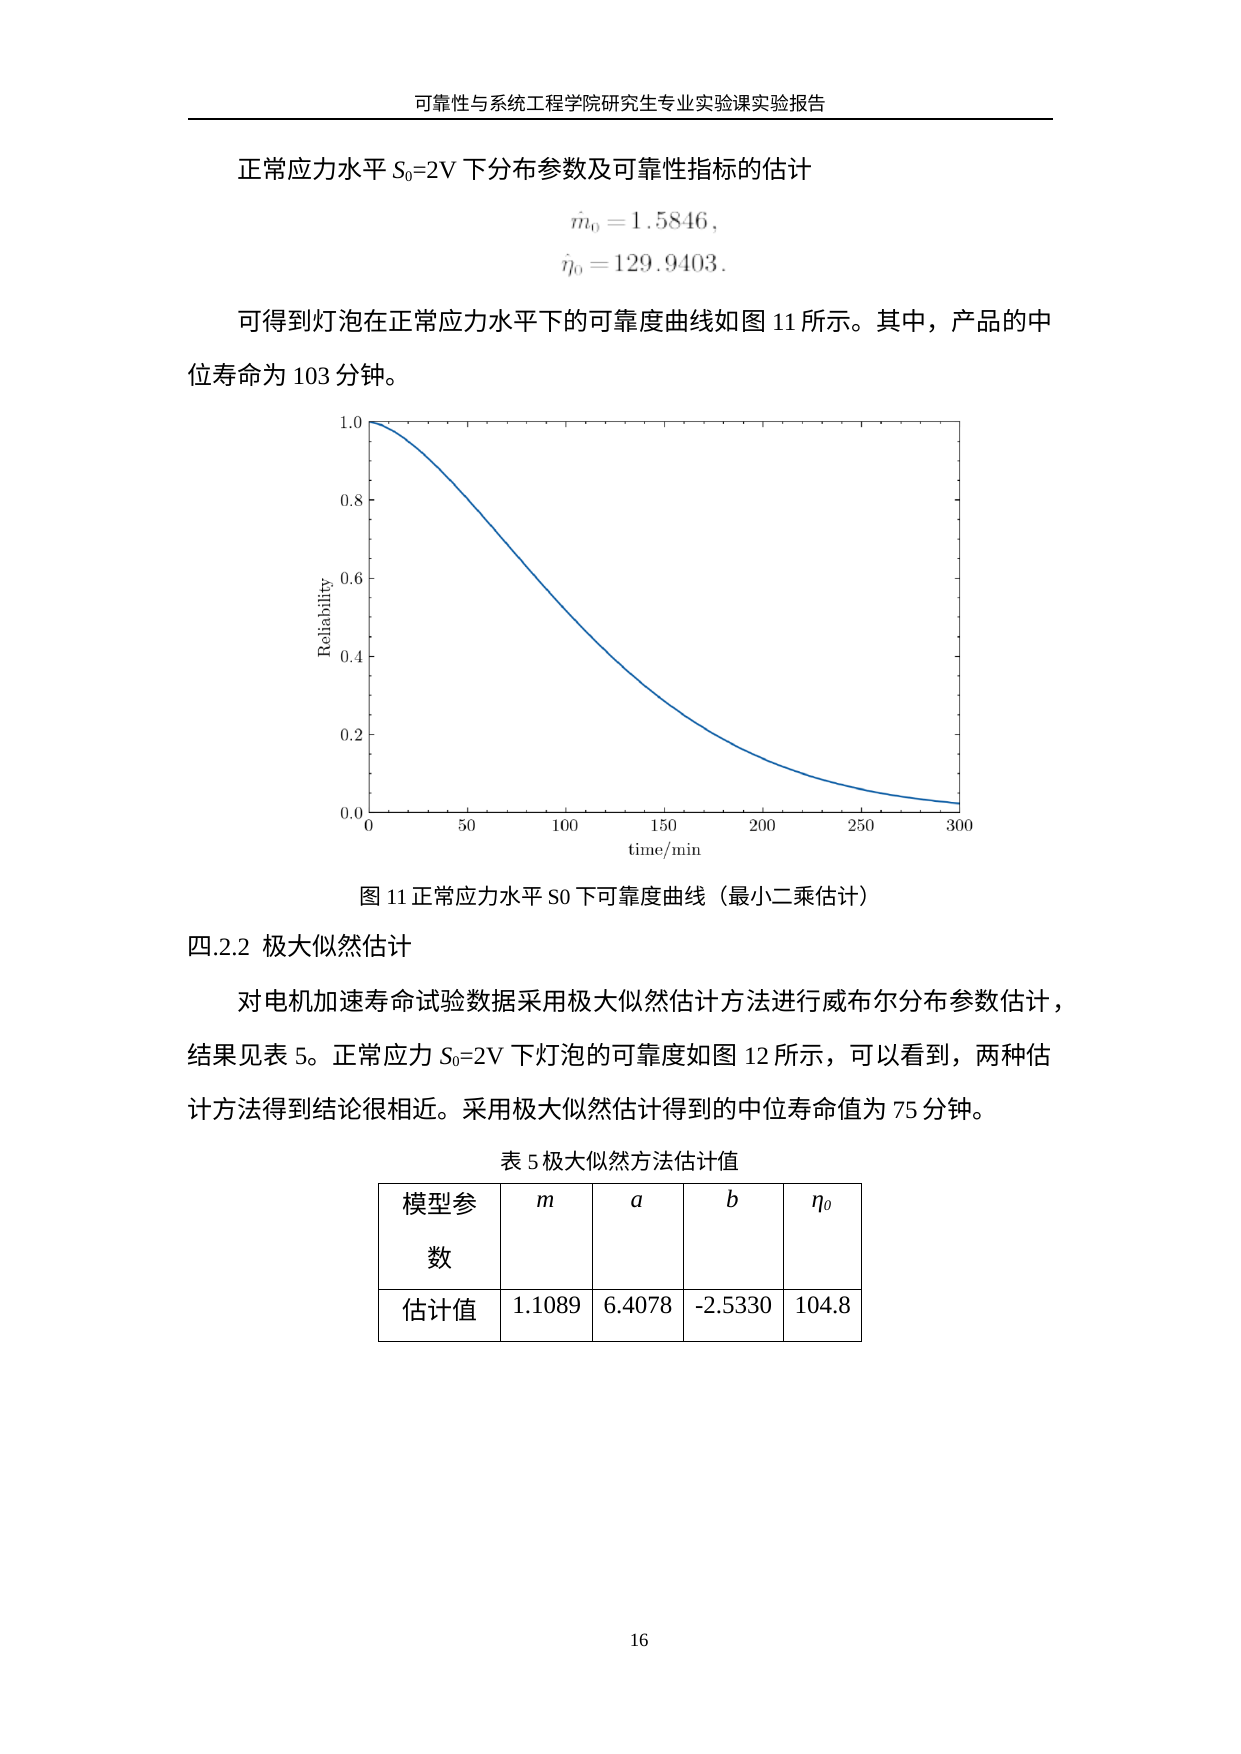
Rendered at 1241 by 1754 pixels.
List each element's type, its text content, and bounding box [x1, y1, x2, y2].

text 正常应力水平S0=2V下分布参数及可靠性指标的估计 [187, 150, 1053, 186]
table_header m [501, 1184, 592, 1289]
table_cell 估计值 [379, 1290, 500, 1341]
text 表 5极大似然方法估计值 [187, 1144, 1053, 1176]
text 可得到灯泡在正常应力水平下的可靠度曲线如图 11所示。其中，产品的中位寿命为103分钟。 [187, 301, 1053, 392]
subtitle 极大似然估计 [187, 927, 1053, 963]
table_cell 6.4078 [593, 1290, 683, 1341]
table_cell 1.1089 [501, 1290, 592, 1341]
table_header b [684, 1184, 783, 1289]
picture [311, 409, 979, 865]
table_header a [593, 1184, 683, 1289]
table_header 模型参数 [379, 1184, 500, 1289]
text 对电机加速寿命试验数据采用极大似然估计方法进行威布尔分布参数估计，结果见表 5。正常应力 S0=2V 下灯泡的可靠度如图 12所示，可以看到，两种估计方法得到结论很相近。采用极大似然估计得到的中位寿命值为75分钟。 [187, 981, 1053, 1126]
table_cell 104.8 [784, 1290, 861, 1341]
text 图 11正常应力水平S0下可靠度曲线（最小二乘估计） [187, 879, 1053, 911]
table_header η0 [784, 1184, 861, 1289]
table_cell -2.5330 [684, 1290, 783, 1341]
